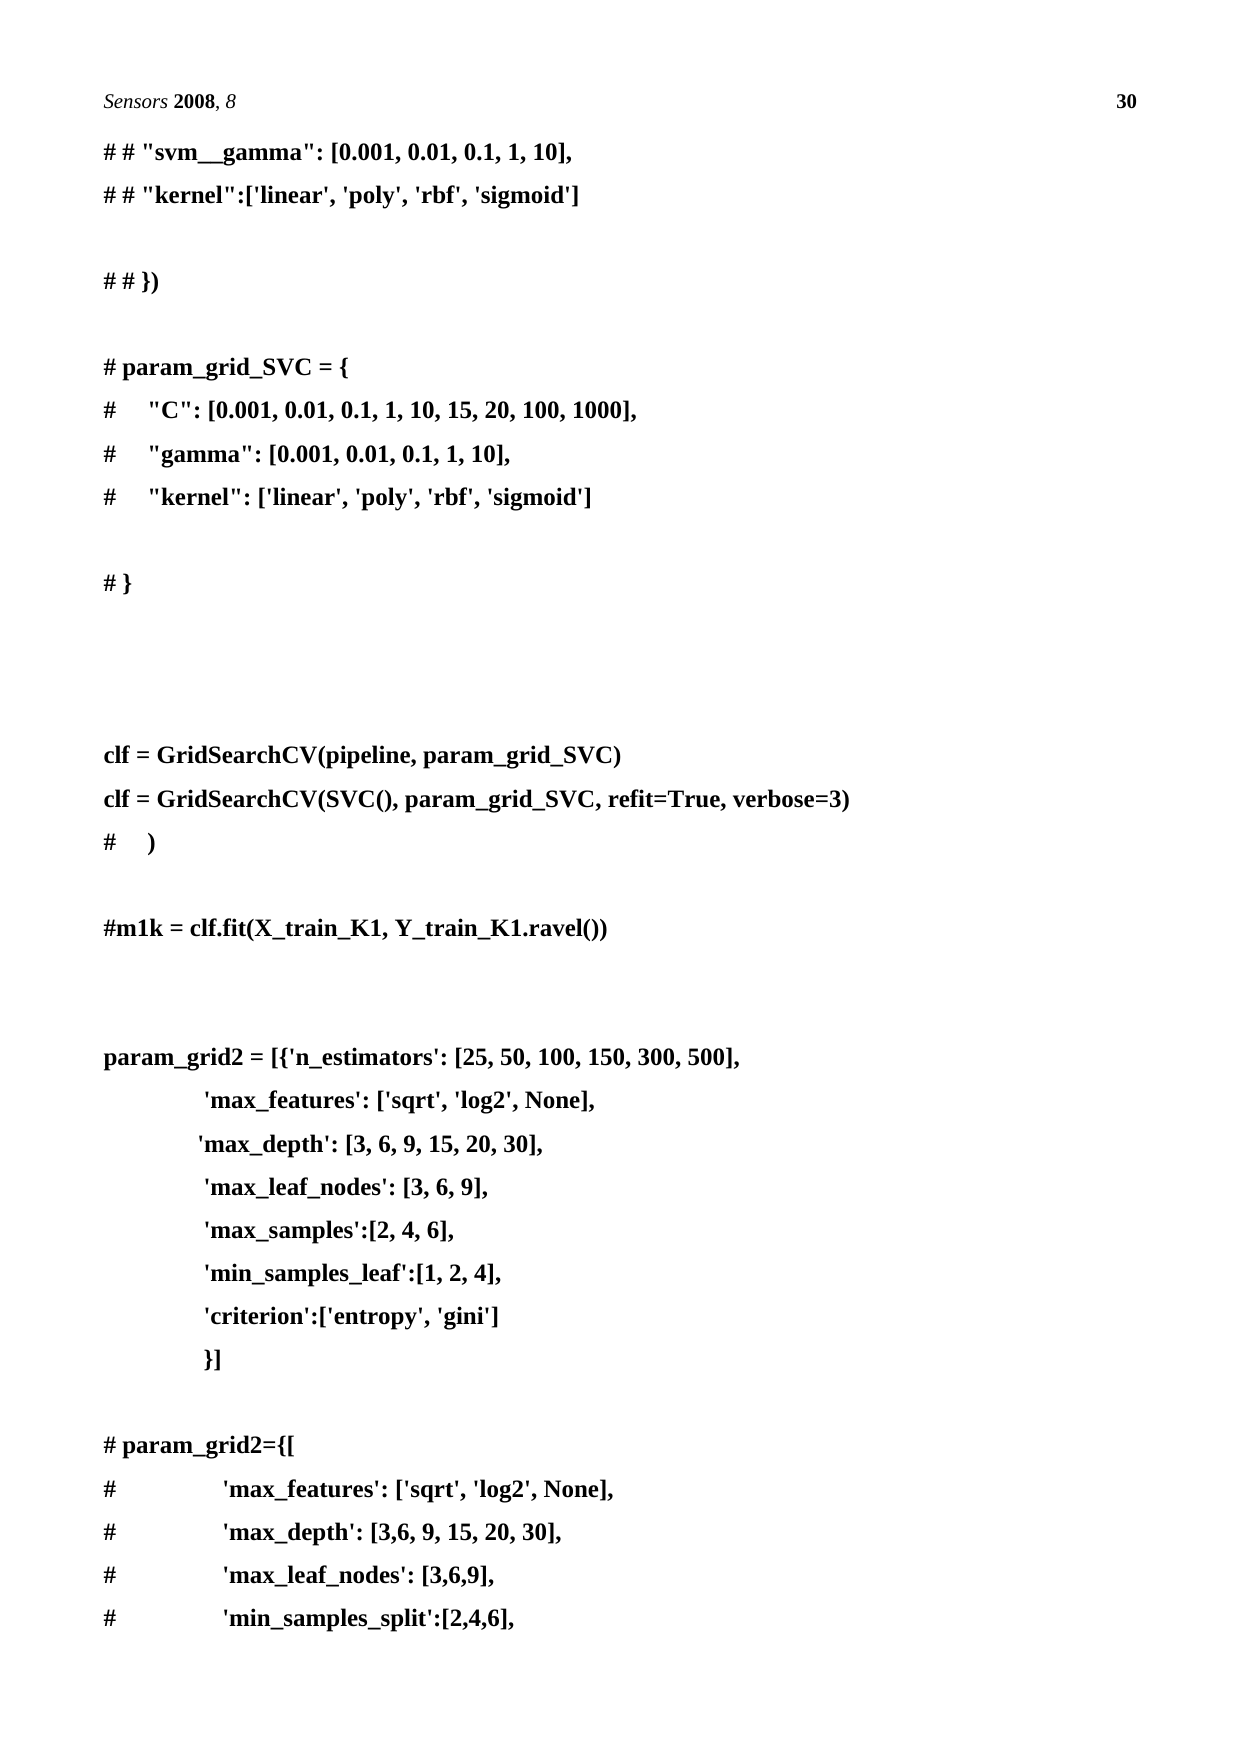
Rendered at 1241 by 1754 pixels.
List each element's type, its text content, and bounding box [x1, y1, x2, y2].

text # "C": [0.001, 0.01, 0.1, 1, 10, 15, 20, 100, 1000], [103, 396, 1137, 424]
text 'criterion':['entropy', 'gini'] [103, 1301, 1137, 1330]
text # param_grid_SVC = { [103, 352, 1137, 381]
text #m1k = clf.fit(X_train_K1, Y_train_K1.ravel()) [103, 913, 1137, 942]
text 'max_leaf_nodes': [3, 6, 9], [103, 1172, 1137, 1201]
text 'max_depth': [3, 6, 9, 15, 20, 30], [103, 1129, 1137, 1157]
text # ) [103, 827, 1137, 856]
text 'max_features': ['sqrt', 'log2', None], [103, 1086, 1137, 1114]
text # "kernel": ['linear', 'poly', 'rbf', 'sigmoid'] [103, 482, 1137, 511]
text # 'max_features': ['sqrt', 'log2', None], [103, 1474, 1137, 1502]
text # 'max_leaf_nodes': [3,6,9], [103, 1560, 1137, 1589]
text param_grid2 = [{'n_estimators': [25, 50, 100, 150, 300, 500], [103, 1042, 1137, 1071]
text # 'max_depth': [3,6, 9, 15, 20, 30], [103, 1517, 1137, 1546]
text # } [103, 568, 1137, 597]
text # # "svm__gamma": [0.001, 0.01, 0.1, 1, 10], [103, 137, 1137, 166]
text clf = GridSearchCV(pipeline, param_grid_SVC) [103, 741, 1137, 769]
text 'max_samples':[2, 4, 6], [103, 1215, 1137, 1244]
text # param_grid2={[ [103, 1431, 1137, 1459]
text }] [103, 1344, 1137, 1373]
text 'min_samples_leaf':[1, 2, 4], [103, 1258, 1137, 1287]
text # 'min_samples_split':[2,4,6], [103, 1603, 1137, 1632]
text # "gamma": [0.001, 0.01, 0.1, 1, 10], [103, 439, 1137, 467]
text clf = GridSearchCV(SVC(), param_grid_SVC, refit=True, verbose=3) [103, 784, 1137, 812]
text # # "kernel":['linear', 'poly', 'rbf', 'sigmoid'] [103, 180, 1137, 209]
text # # }) [103, 266, 1137, 295]
